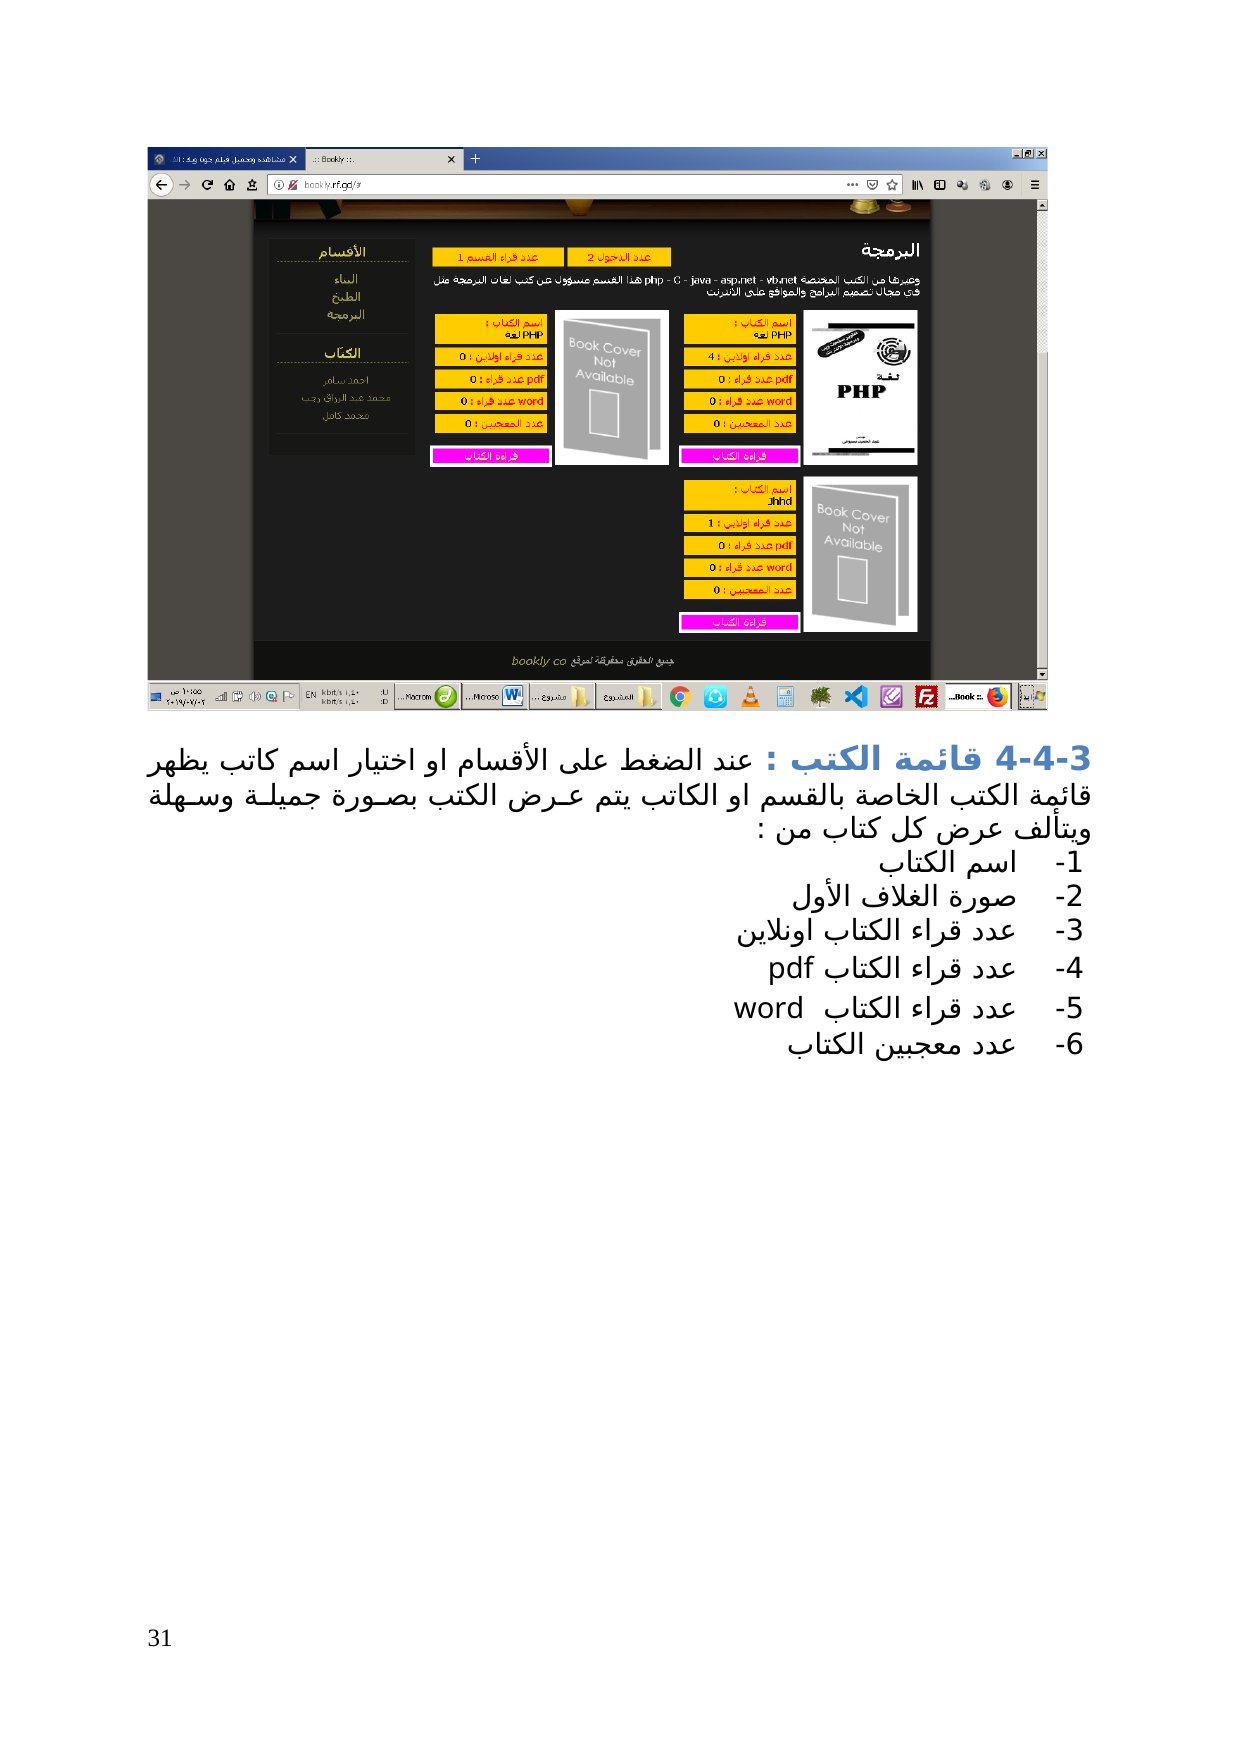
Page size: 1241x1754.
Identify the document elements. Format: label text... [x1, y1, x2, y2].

list صورة الغلاف الأول [148, 880, 1055, 914]
list اسم الكتاب [148, 846, 1055, 880]
list عدد قراء الكتاب pdf [148, 948, 1055, 987]
picture [147, 147, 1048, 711]
list عدد معجبين الكتاب [148, 1027, 1055, 1061]
list عدد قراء الكتاب اونلاين [148, 914, 1055, 948]
list عدد قراء الكتاب word [148, 987, 1055, 1027]
text 4-4-3 قائمة الكتب : عند الضغط على الأقسام او اختيار اسم كاتب يظهر قائمة الكتب الخاصة بالقسم او الكاتب يتم عرض الكتب بصورة جميلة وسهلة ويتألف عرض كل كتاب من : [148, 739, 1092, 846]
